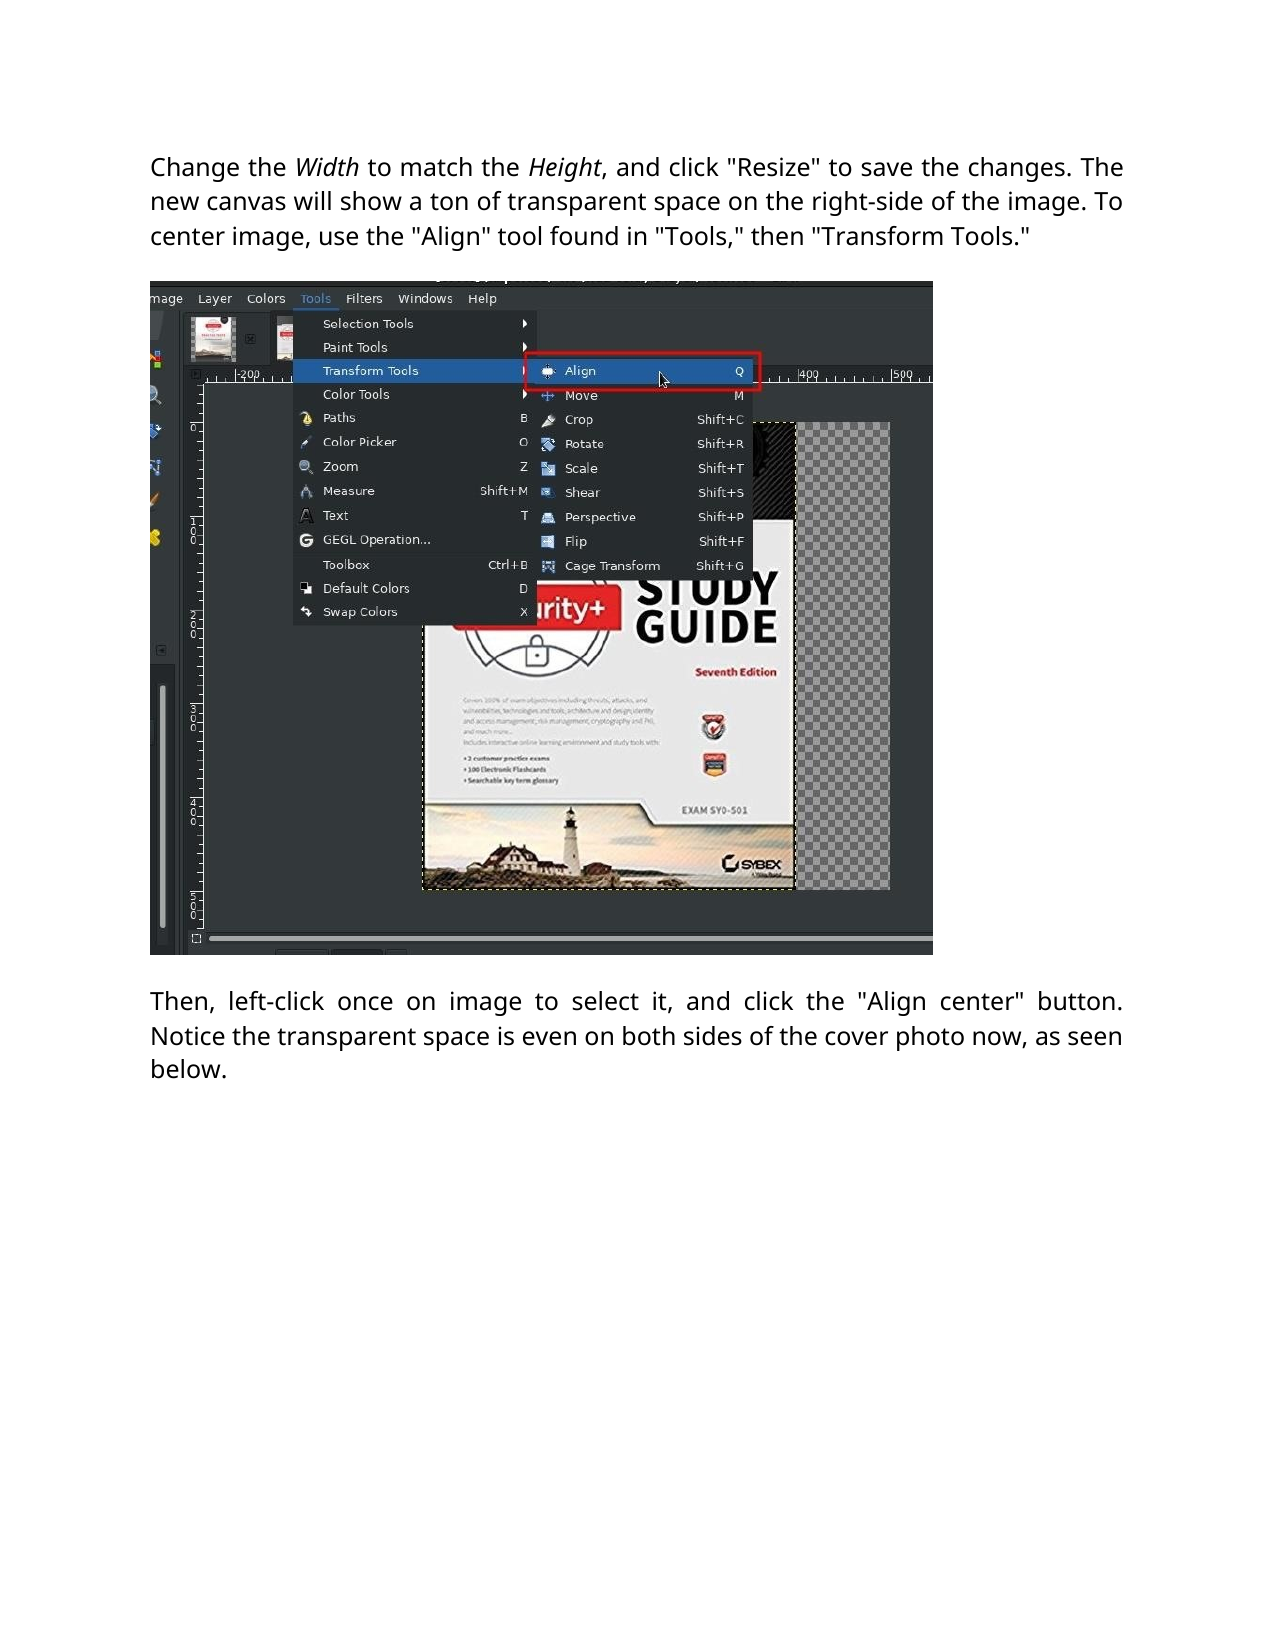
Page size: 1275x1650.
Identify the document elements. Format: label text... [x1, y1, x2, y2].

text Then, left-click once on image to select it, and click the "Align center" button. Notice the transparent space is even on both sides of the cover photo now, as seen below. [150, 984, 1125, 1086]
text Change the Width to match the Height, and click "Resize" to save the changes. The new canvas will show a ton of transparent space on the right-side of the image. To center image, use the "Align" tool found in "Tools," then "Transform Tools." [150, 150, 1125, 252]
picture [150, 281, 933, 955]
